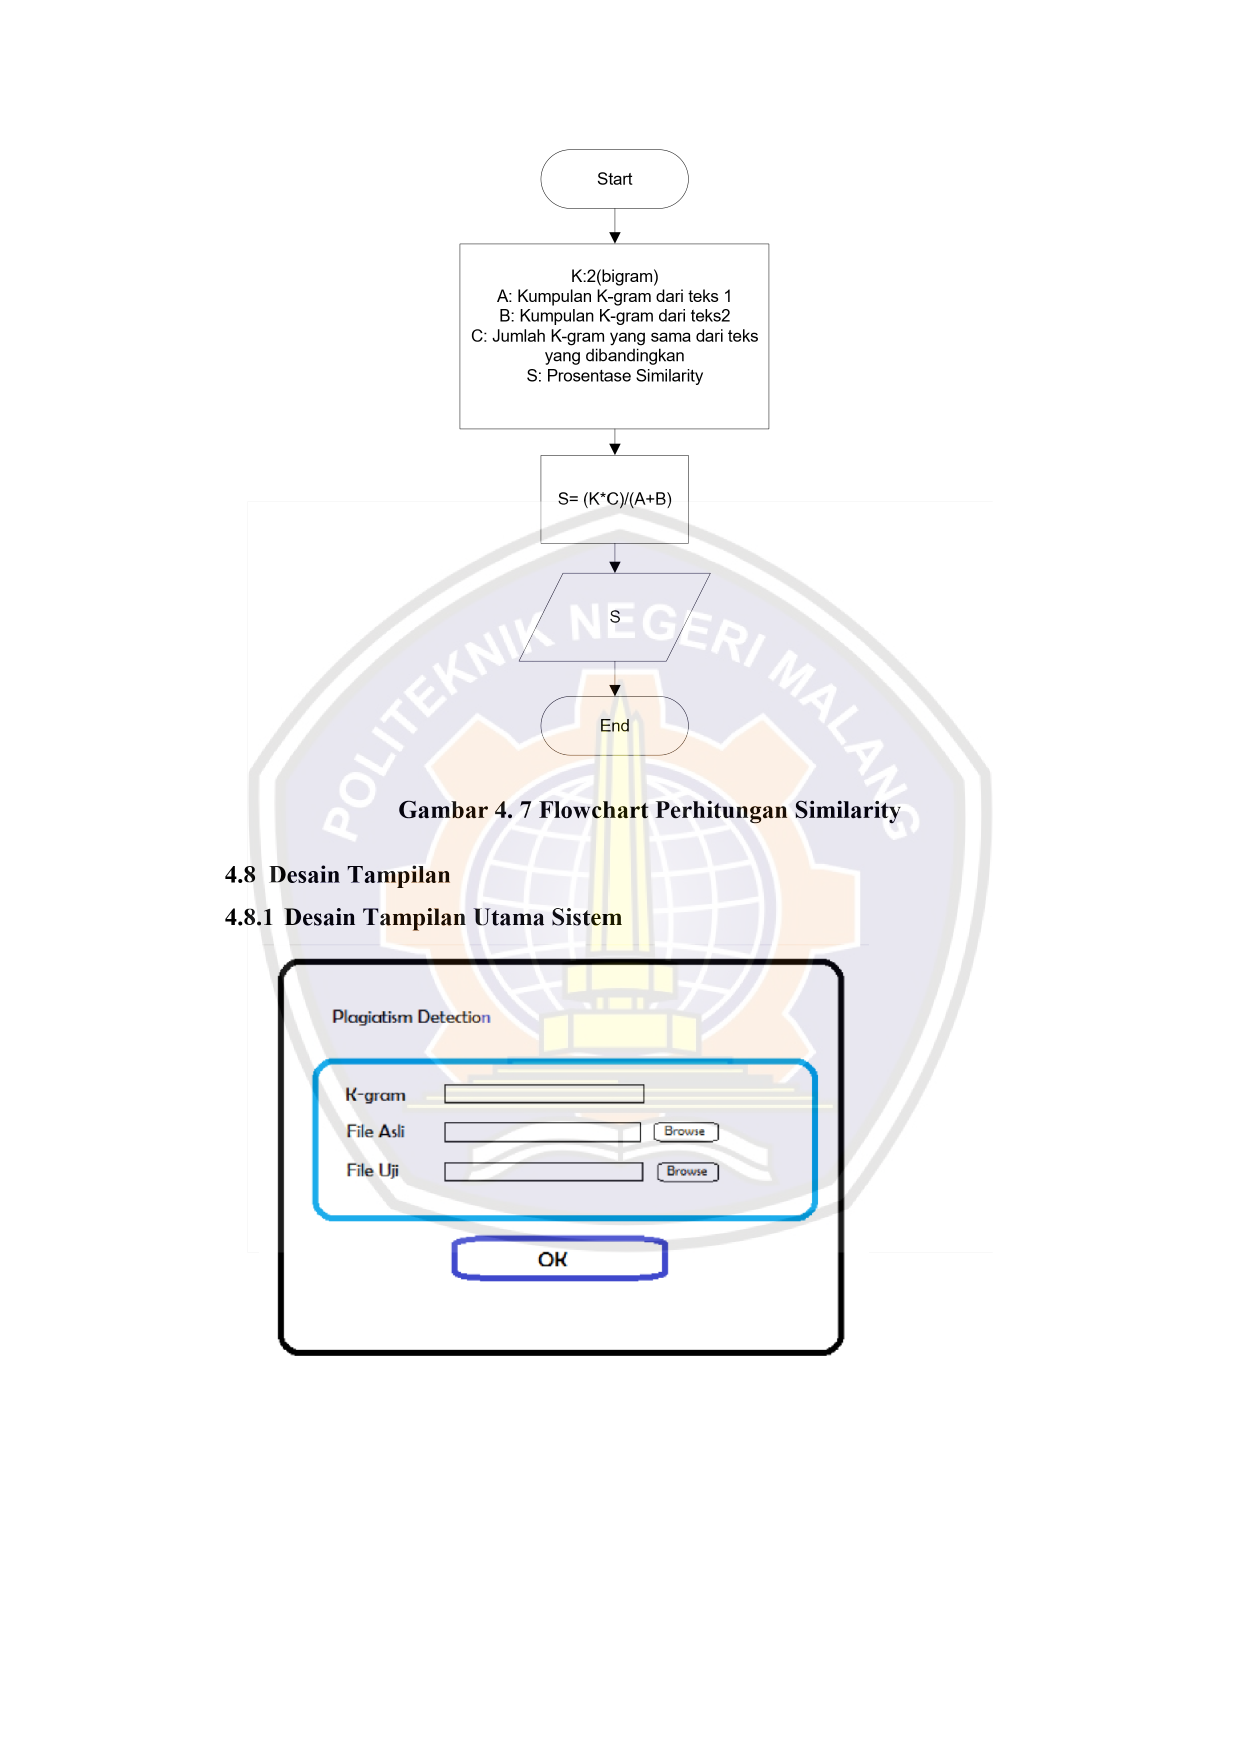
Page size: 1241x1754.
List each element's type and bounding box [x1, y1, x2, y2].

picture [224, 148, 993, 1377]
